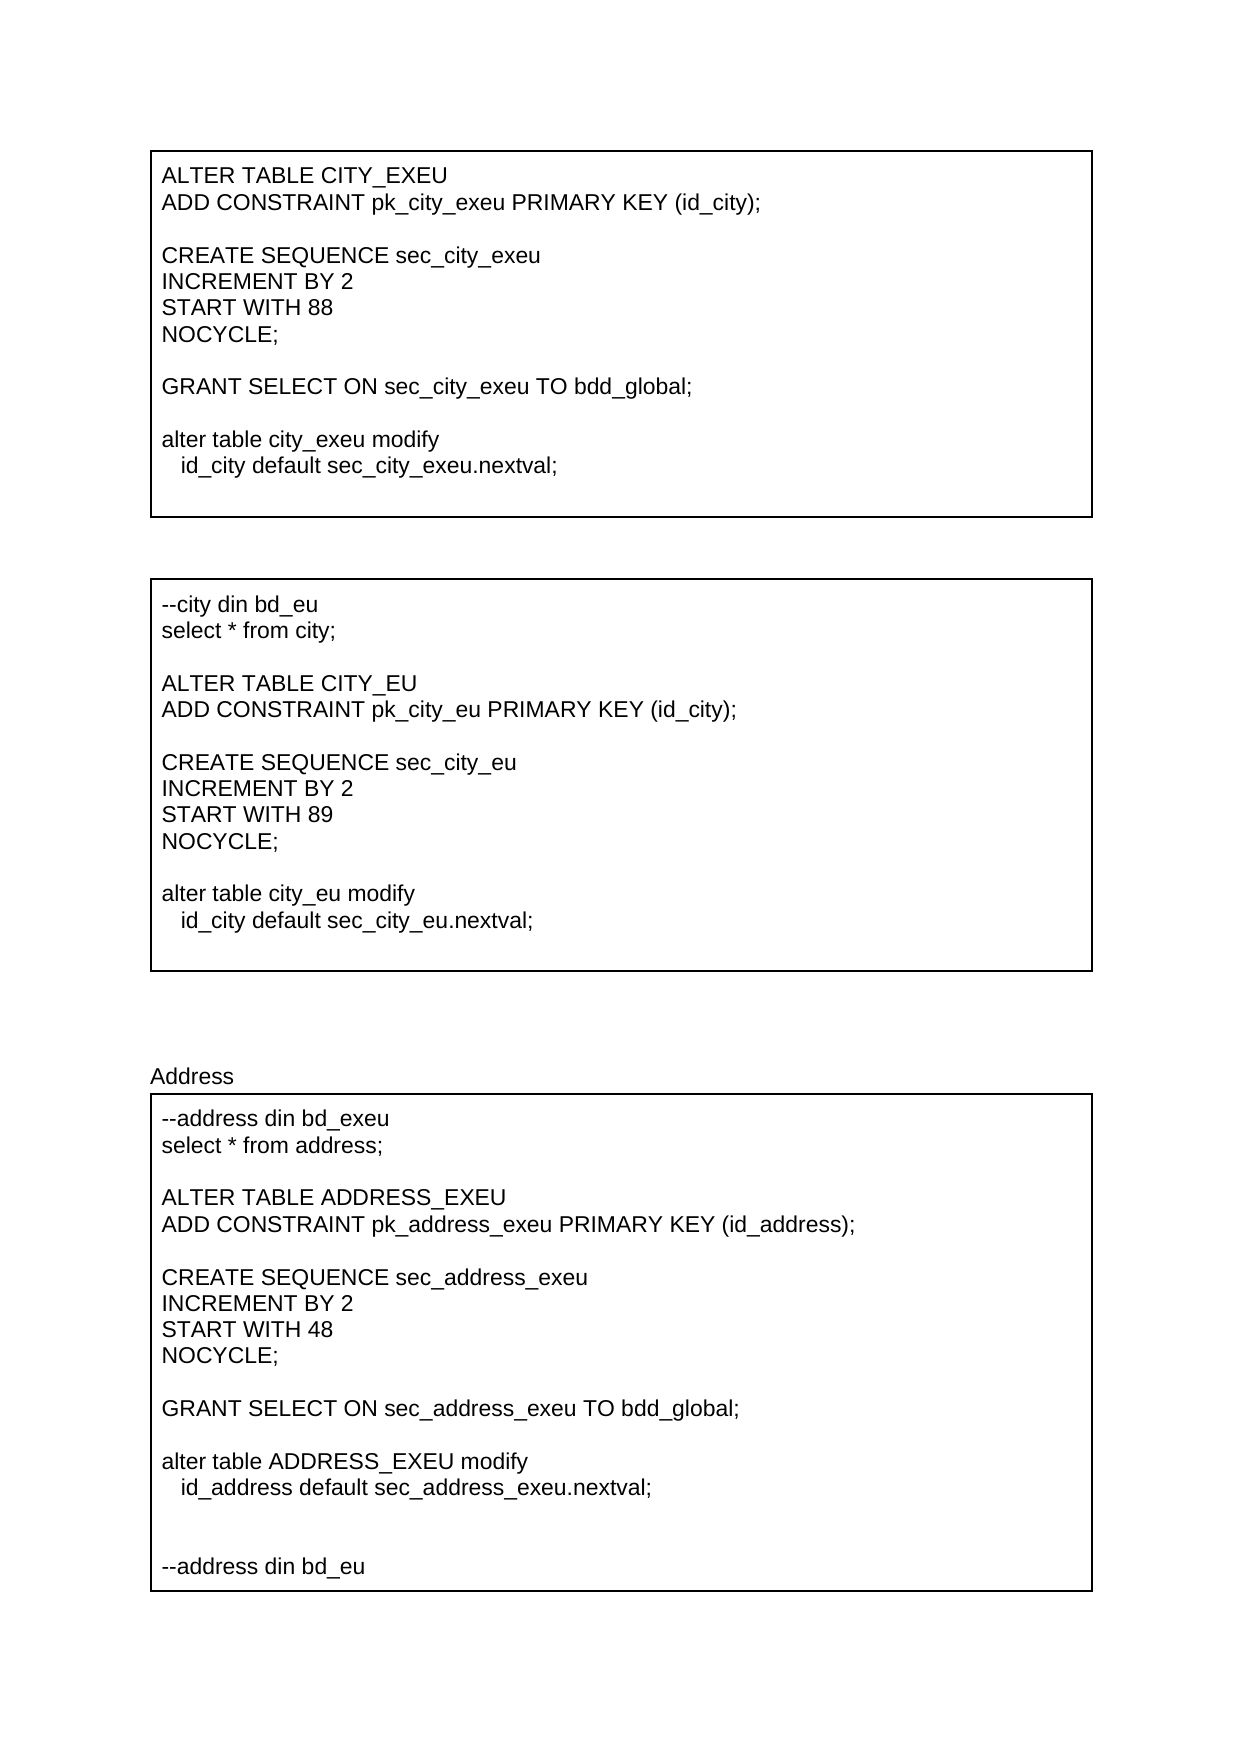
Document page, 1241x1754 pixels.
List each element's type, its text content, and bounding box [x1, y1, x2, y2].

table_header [152, 152, 1091, 516]
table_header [152, 1095, 1091, 1590]
table_header --city din bd_eu select * from city; ALTER TABLE CITY_EU ADD CONSTRAINT pk_city_eu PRIMARY KEY (id_city); CREATE SEQUENCE sec_city_eu INCREMENT BY 2 START WITH 89 NOCYCLE; alter table city_eu modify id_city default sec_city_eu.nextval; [152, 580, 1091, 970]
text Address [150, 1063, 1090, 1089]
